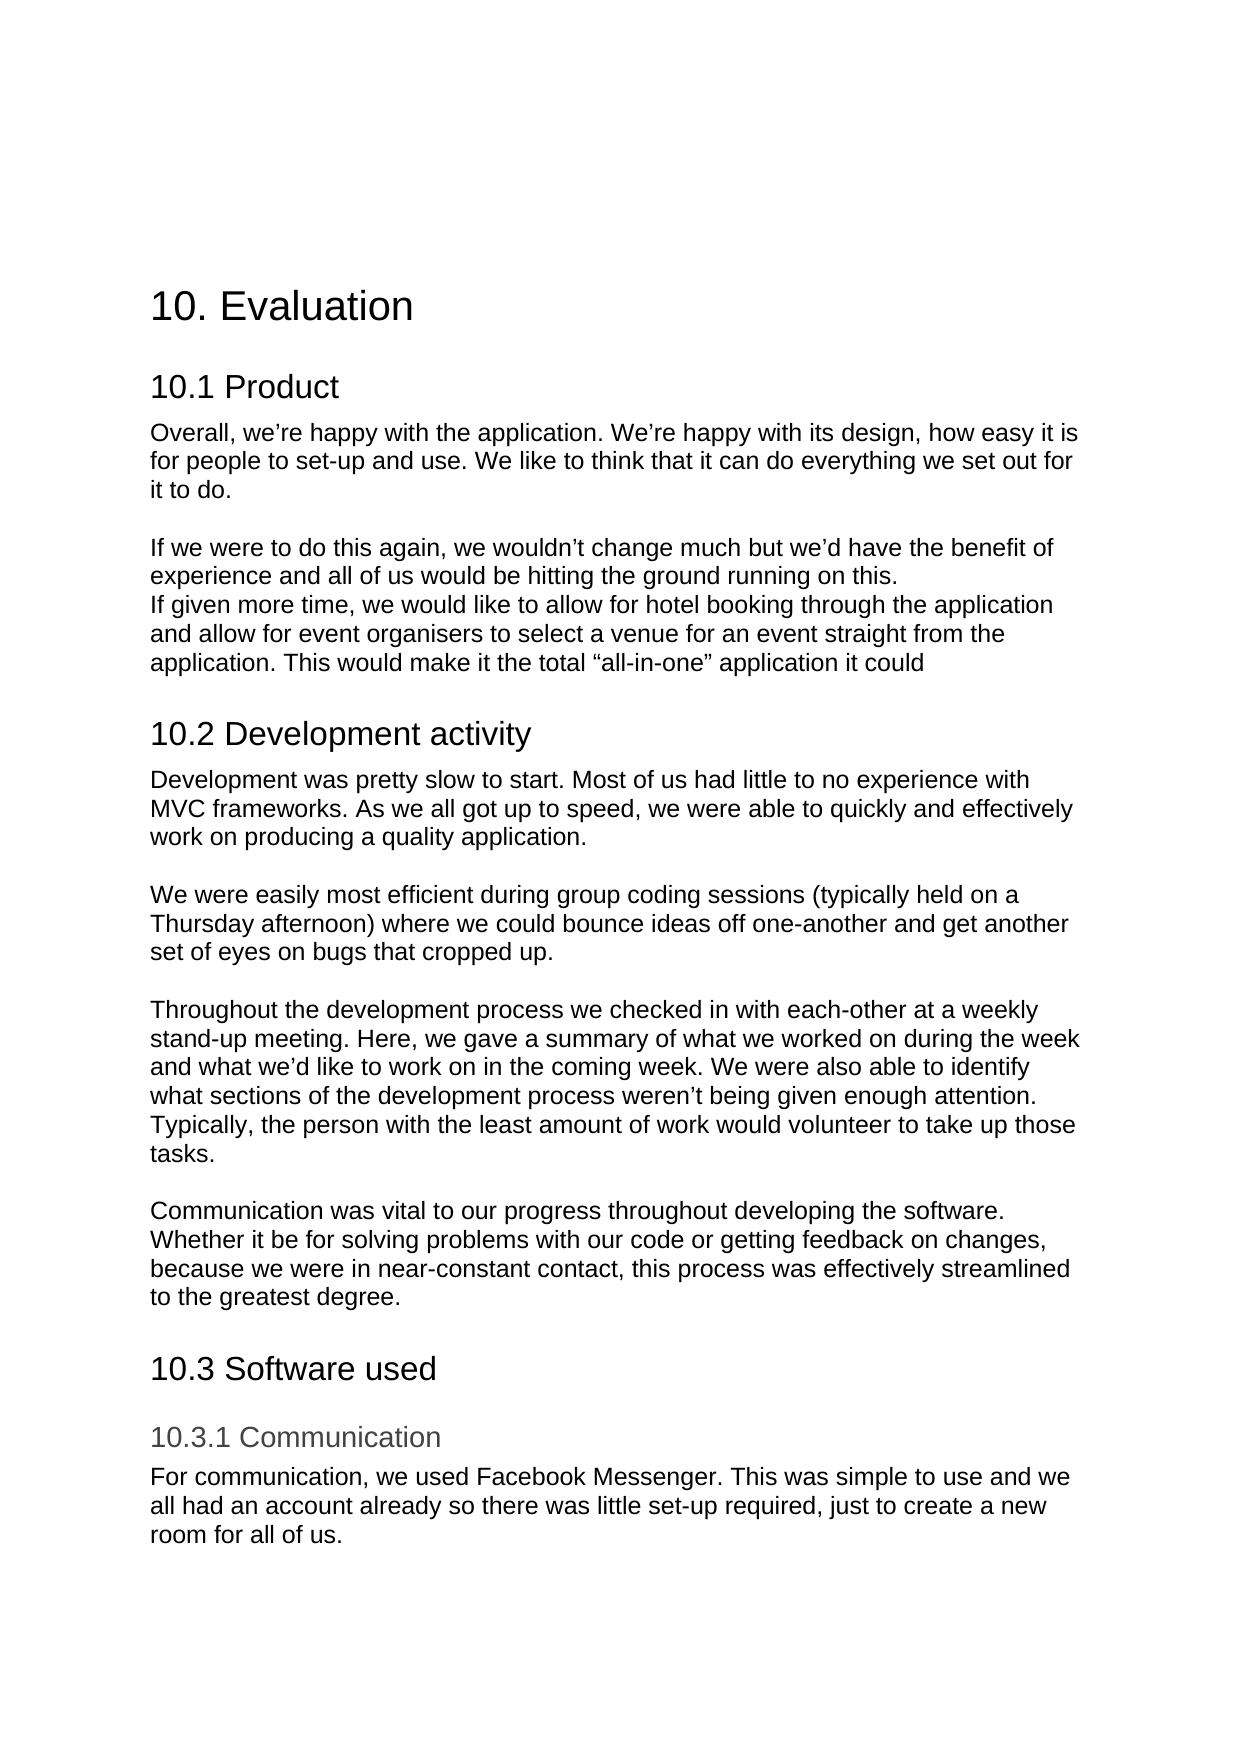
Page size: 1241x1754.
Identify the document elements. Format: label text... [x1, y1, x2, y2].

text If given more time, we would like to allow for hotel booking through the application and allow for event organisers to select a venue for an event straight from the application. This would make it the total “all-in-one” application it could [150, 590, 1090, 676]
subtitle 10.3 Software used [150, 1348, 1090, 1387]
subtitle 10.2 Development activity [150, 714, 1090, 752]
subtitle 10.3.1 Communication [150, 1420, 1090, 1454]
text We were easily most efficient during group coding sessions (typically held on a Thursday afternoon) where we could bounce ideas off one-another and get another set of eyes on bugs that cropped up. [150, 880, 1090, 966]
subtitle 10.1 Product [150, 367, 1090, 405]
text Throughout the development process we checked in with each-other at a weekly stand-up meeting. Here, we gave a summary of what we worked on during the week and what we’d like to work on in the coming week. We were also able to identify what sections of the development process weren’t being given enough attention. Typically, the person with the least amount of work would volunteer to take up those tasks. [150, 995, 1090, 1167]
text If we were to do this again, we wouldn’t change much but we’d have the benefit of experience and all of us would be hitting the ground running on this. [150, 533, 1090, 590]
text For communication, we used Facebook Messenger. This was simple to use and we all had an account already so there was little set-up required, just to create a new room for all of us. [150, 1462, 1090, 1548]
text Development was pretty slow to start. Most of us had little to no experience with MVC frameworks. As we all got up to speed, we were able to quickly and effectively work on producing a quality application. [150, 765, 1090, 851]
subtitle 10. Evaluation [150, 281, 1090, 329]
text Overall, we’re happy with the application. We’re happy with its design, how easy it is for people to set-up and use. We like to think that it can do everything we set out for it to do. [150, 418, 1090, 504]
text Communication was vital to our progress throughout developing the software. Whether it be for solving problems with our code or getting feedback on changes, because we were in near-constant contact, this process was effectively streamlined to the greatest degree. [150, 1196, 1090, 1311]
